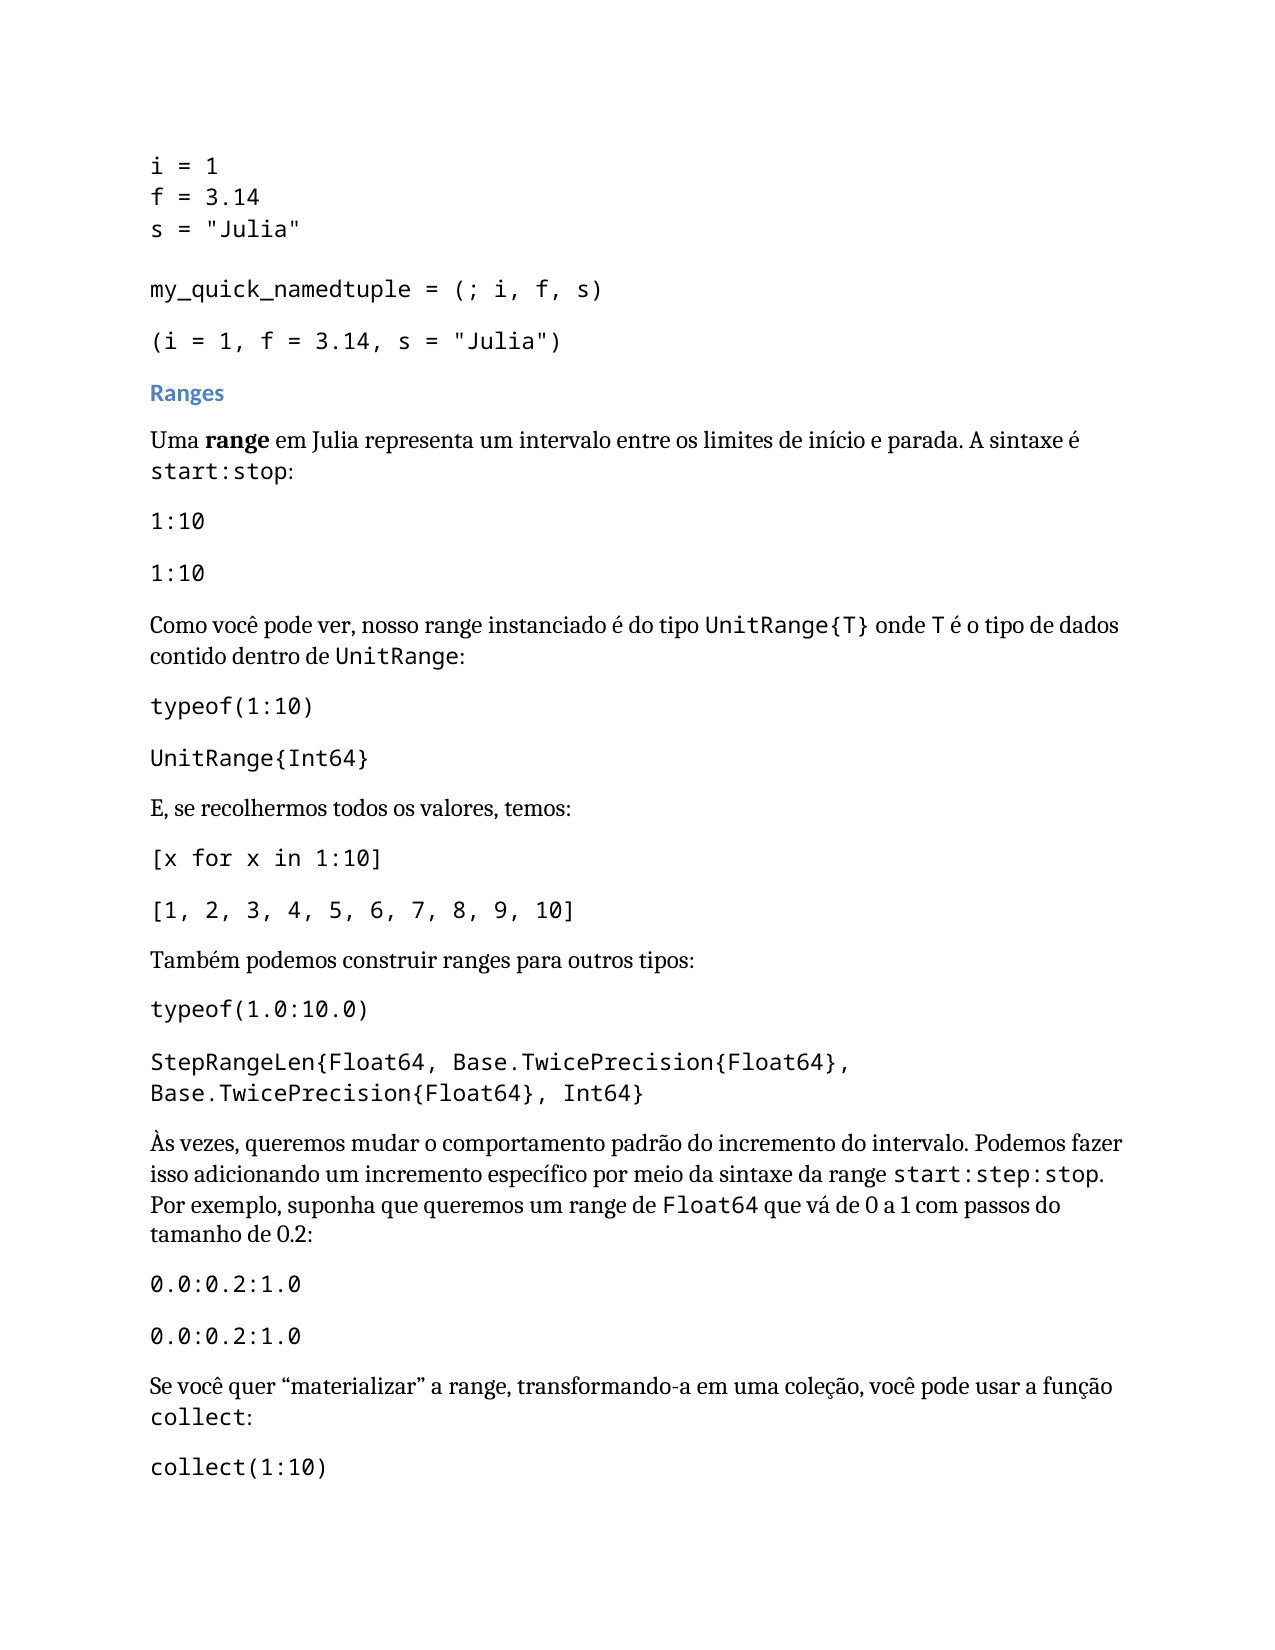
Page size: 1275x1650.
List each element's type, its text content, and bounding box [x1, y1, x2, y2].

text E, se recolhermos todos os valores, temos: [150, 794, 1125, 823]
text collect(1:10) [150, 1451, 1125, 1482]
text [1, 2, 3, 4, 5, 6, 7, 8, 9, 10] [150, 894, 1125, 925]
text 0.0:0.2:1.0 [150, 1268, 1125, 1299]
text 1:10 [150, 505, 1125, 536]
text Se você quer “materializar” a range, transformando-a em uma coleção, você pode usar a função collect: [150, 1372, 1125, 1432]
text Uma range em Julia representa um intervalo entre os limites de início e parada. A sintaxe é start:stop: [150, 426, 1125, 486]
text 0.0:0.2:1.0 [150, 1320, 1125, 1351]
text [x for x in 1:10] [150, 842, 1125, 873]
text Também podemos construir ranges para outros tipos: [150, 946, 1125, 975]
text StepRangeLen{Float64, Base.TwicePrecision{Float64}, Base.TwicePrecision{Float64}, Int64} [150, 1046, 1125, 1108]
text UnitRange{Int64} [150, 742, 1125, 773]
text i = 1 f = 3.14 s = "Julia" my_quick_namedtuple = (; i, f, s) [150, 150, 1125, 304]
text Às vezes, queremos mudar o comportamento padrão do incremento do intervalo. Podemos fazer isso adicionando um incremento específico por meio da sintaxe da range start:step:stop. Por exemplo, suponha que queremos um range de Float64 que vá de 0 a 1 com passos do tamanho de 0.2: [150, 1129, 1125, 1249]
text typeof(1:10) [150, 690, 1125, 721]
text 1:10 [150, 557, 1125, 588]
text (i = 1, f = 3.14, s = "Julia") [150, 324, 1125, 356]
text Como você pode ver, nosso range instanciado é do tipo UnitRange{T} onde T é o tipo de dados contido dentro de UnitRange: [150, 609, 1125, 671]
subtitle Ranges [150, 377, 1125, 407]
text typeof(1.0:10.0) [150, 993, 1125, 1025]
